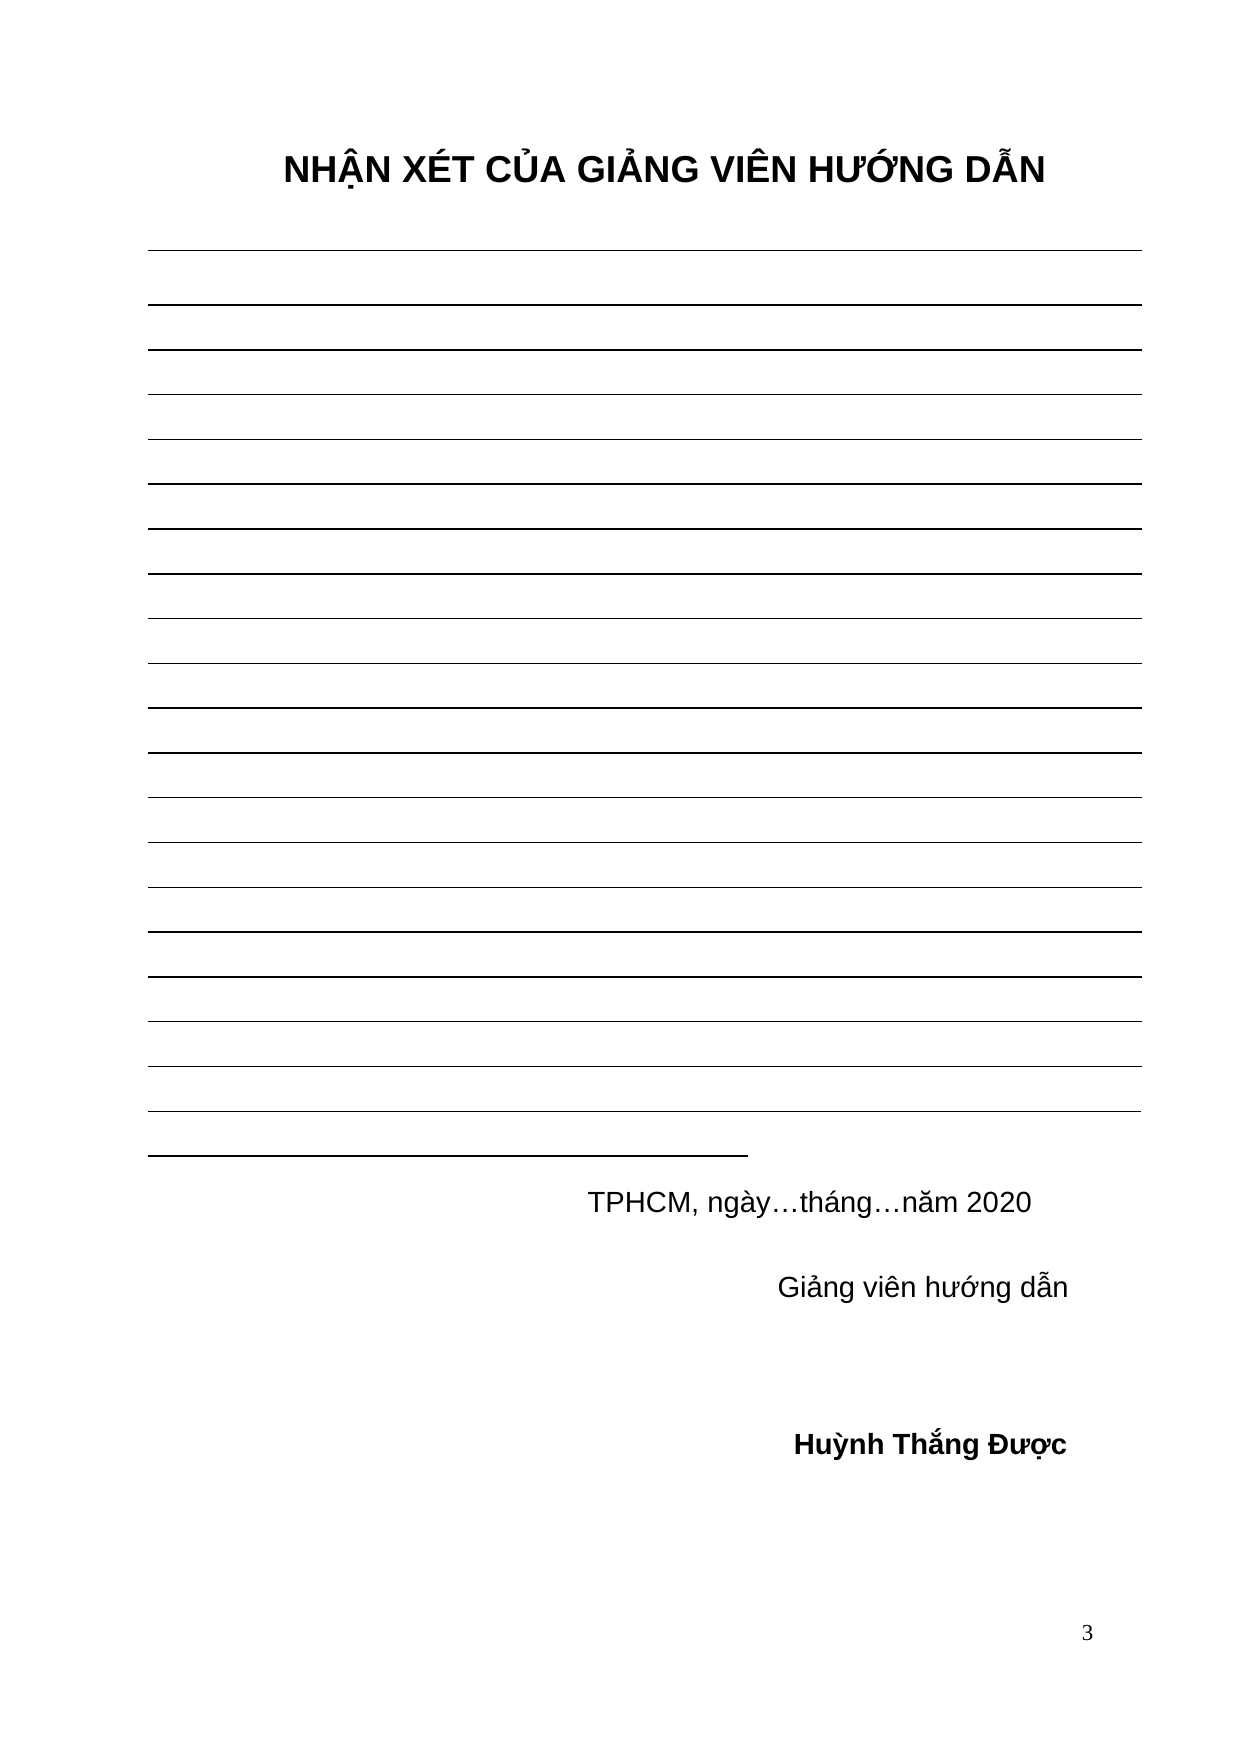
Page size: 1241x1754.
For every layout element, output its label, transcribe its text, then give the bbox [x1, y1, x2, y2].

subtitle Huỳnh Thắng Được [737, 1427, 1240, 1460]
text Giảng viên hướng dẫn [777, 1270, 1116, 1303]
text NHẬN XÉT CỦA GIẢNG VIÊN HƯỚNG DẪN [212, 147, 1118, 190]
text TPHCM, ngày…tháng…năm 2020 [587, 1185, 1116, 1218]
